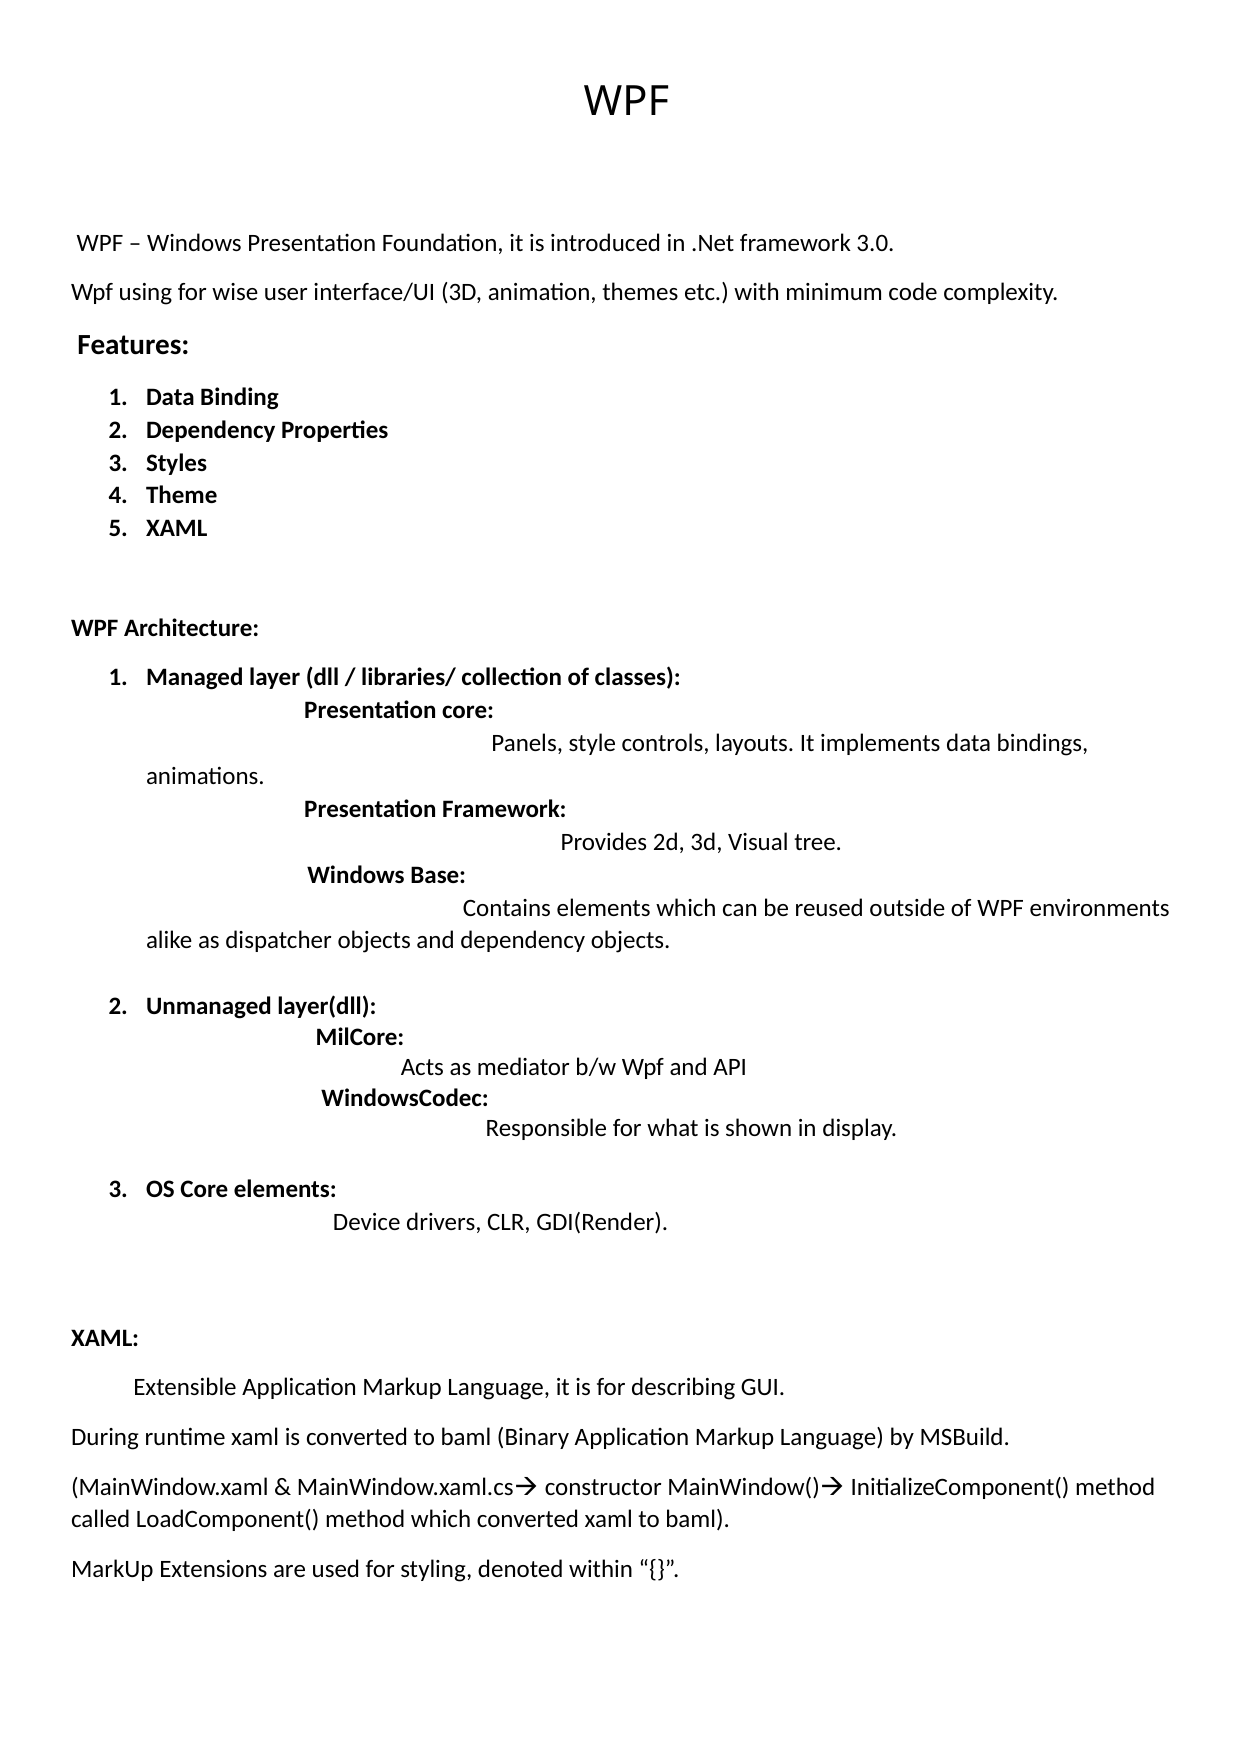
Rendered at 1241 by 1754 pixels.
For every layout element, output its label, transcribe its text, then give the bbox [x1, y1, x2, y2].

list Styles [108, 447, 1181, 477]
text XAML: [71, 1322, 1181, 1352]
text During runtime xaml is converted to baml (Binary Application Markup Language) by MSBuild. [71, 1421, 1181, 1452]
list Windows Base: [146, 859, 1181, 889]
list Managed layer (dll / libraries/ collection of classes): [108, 661, 1181, 692]
list Theme [108, 480, 1181, 510]
text Wpf using for wise user interface/UI (3D, animation, themes etc.) with minimum code complexity. [71, 276, 1181, 307]
list Presentation Framework: [146, 793, 1181, 823]
text WPF – Windows Presentation Foundation, it is introduced in .Net framework 3.0. [71, 227, 1181, 257]
list XAML [108, 513, 1181, 543]
list OS Core elements: [108, 1174, 1181, 1204]
list Panels, style controls, layouts. It implements data bindings, animations. [146, 727, 1181, 791]
text Features: [71, 326, 1181, 361]
list Provides 2d, 3d, Visual tree. [146, 826, 1181, 856]
list WindowsCodec: [146, 1082, 1181, 1113]
list Presentation core: [146, 694, 1181, 725]
text WPF [71, 71, 1181, 128]
list Device drivers, CLR, GDI(Render). [146, 1207, 1181, 1237]
list Contains elements which can be reused outside of WPF environments alike as dispatcher objects and dependency objects. [146, 892, 1181, 955]
text MarkUp Extensions are used for styling, denoted within “{}”. [71, 1553, 1181, 1584]
text Extensible Application Markup Language, it is for describing GUI. [71, 1372, 1181, 1402]
list Unmanaged layer(dll): [108, 991, 1181, 1021]
text WPF Architecture: [71, 612, 1181, 642]
list MilCore: [146, 1021, 1181, 1052]
list Dependency Properties [108, 414, 1181, 444]
text (MainWindow.xaml & MainWindow.xaml.cs constructor MainWindow() InitializeComponent() method called LoadComponent() method which converted xaml to baml). [71, 1471, 1181, 1534]
list Responsible for what is shown in display. [146, 1113, 1181, 1143]
list Data Binding [108, 381, 1181, 411]
list Acts as mediator b/w Wpf and API [146, 1052, 1181, 1082]
